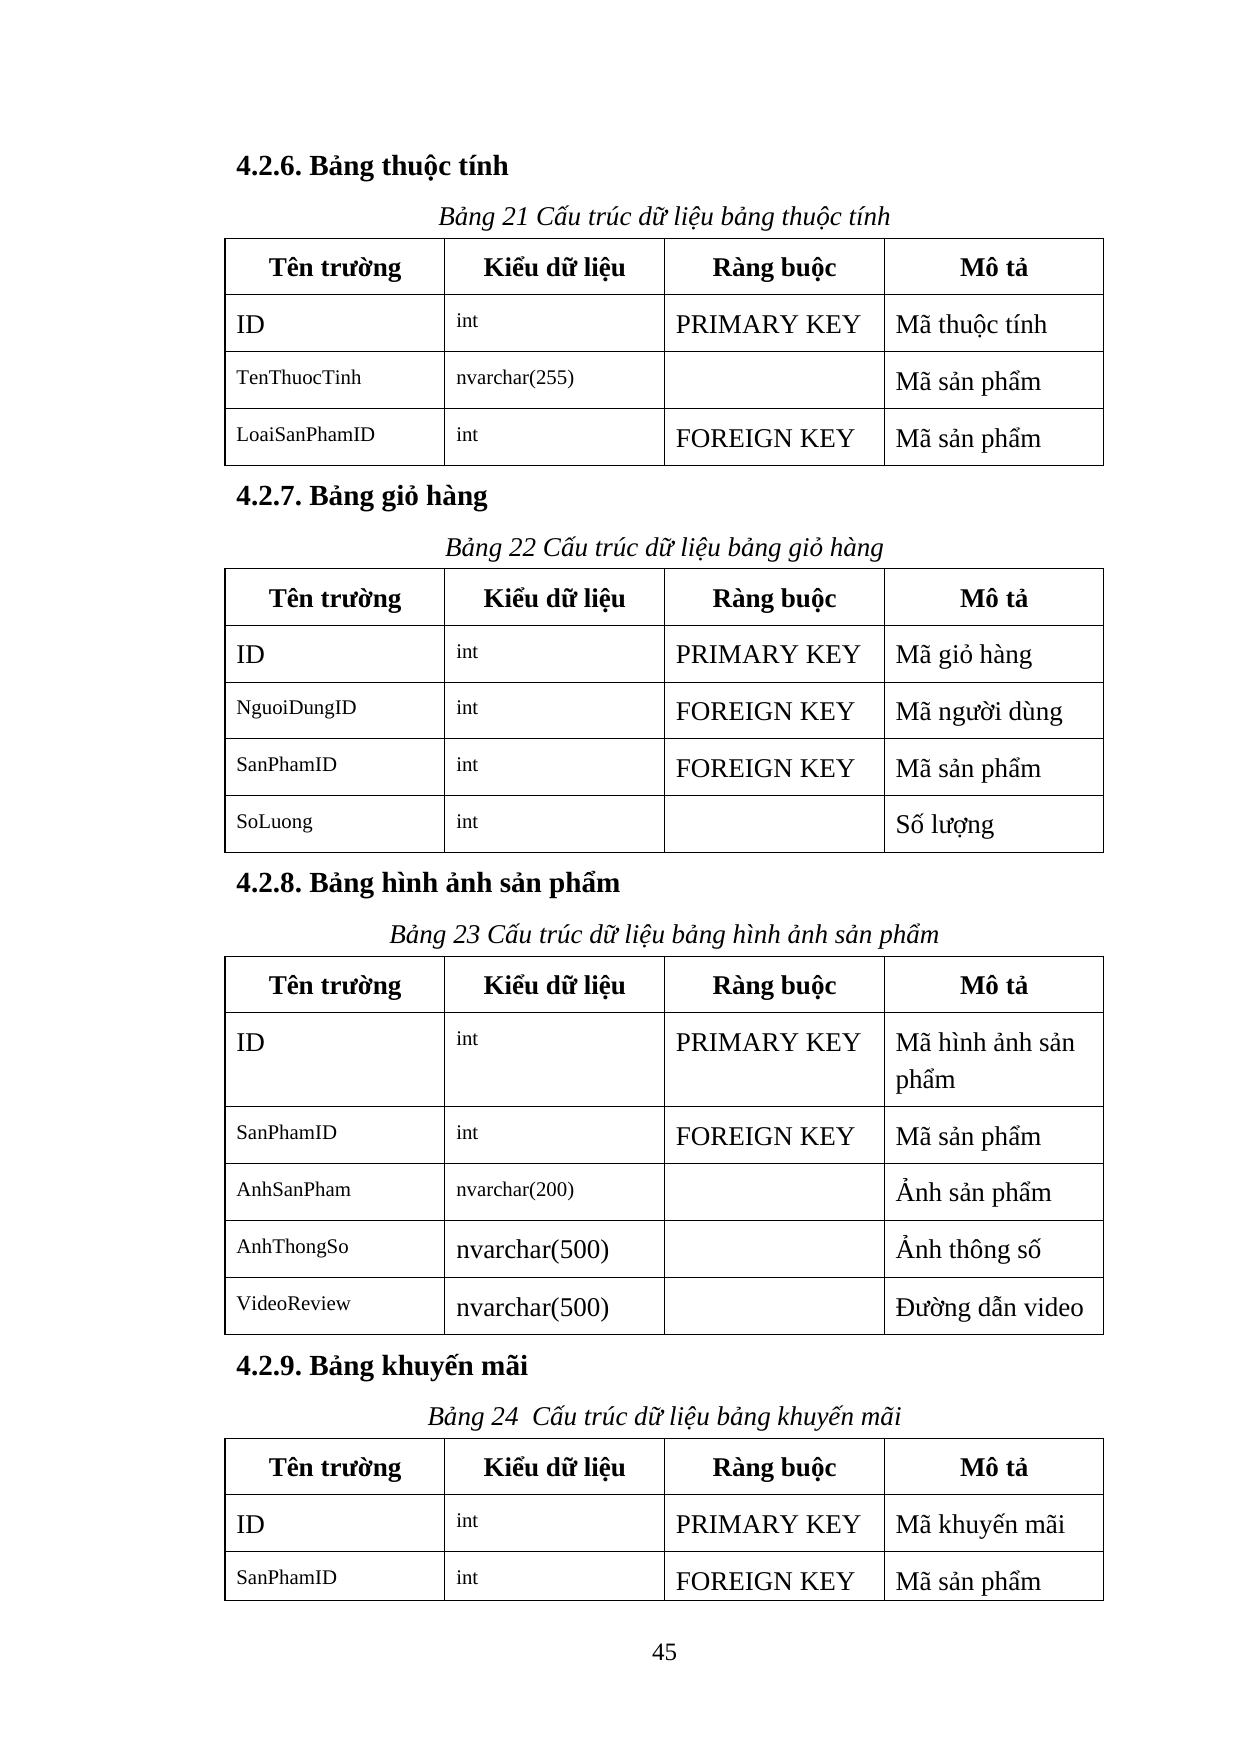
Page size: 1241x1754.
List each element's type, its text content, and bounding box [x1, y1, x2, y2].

table_cell FOREIGN KEY [665, 683, 884, 738]
table_cell Ảnh sản phẩm [885, 1164, 1103, 1220]
table_cell SanPhamID [226, 739, 444, 795]
table_cell LoaiSanPhamID [226, 409, 444, 465]
table_cell Mã sản phẩm [885, 1552, 1103, 1600]
table_cell int [445, 1552, 664, 1600]
subtitle 4.2.7. Bảng giỏ hàng [236, 478, 1092, 512]
table_header Tên trường [226, 569, 444, 625]
table_cell Mã khuyến mãi [885, 1495, 1103, 1551]
table_cell int [445, 409, 664, 465]
table_cell int [445, 796, 664, 852]
table_cell [665, 1278, 884, 1334]
table_cell TenThuocTinh [226, 352, 444, 408]
table_cell PRIMARY KEY [665, 295, 884, 351]
table_cell SanPhamID [226, 1107, 444, 1163]
table_cell [665, 1164, 884, 1220]
table_cell ID [226, 1013, 444, 1106]
table_cell Mã giỏ hàng [885, 626, 1103, 682]
table_header Tên trường [226, 239, 444, 294]
table_cell ID [226, 1495, 444, 1551]
table_cell SanPhamID [226, 1552, 444, 1600]
table_cell Số lượng [885, 796, 1103, 852]
table_cell nvarchar(500) [445, 1278, 664, 1334]
table_cell nvarchar(255) [445, 352, 664, 408]
table_header Mô tả [885, 569, 1103, 625]
table_cell FOREIGN KEY [665, 409, 884, 465]
table_cell FOREIGN KEY [665, 1107, 884, 1163]
table_cell int [445, 626, 664, 682]
table_cell [665, 796, 884, 852]
table_header Ràng buộc [665, 239, 884, 294]
table_cell [665, 1221, 884, 1277]
table_header Ràng buộc [665, 1439, 884, 1494]
table_cell VideoReview [226, 1278, 444, 1334]
table_header Kiểu dữ liệu [445, 1439, 664, 1494]
table_cell Đường dẫn video [885, 1278, 1103, 1334]
table_header Tên trường [226, 1439, 444, 1494]
subtitle 4.2.9. Bảng khuyến mãi [236, 1348, 1092, 1381]
table_header Ràng buộc [665, 957, 884, 1012]
text Bảng 24 Cấu trúc dữ liệu bảng khuyến mãi [236, 1400, 1092, 1432]
table_cell FOREIGN KEY [665, 1552, 884, 1600]
table_cell ID [226, 295, 444, 351]
text Bảng 21 Cấu trúc dữ liệu bảng thuộc tính [236, 200, 1092, 232]
text Bảng 23 Cấu trúc dữ liệu bảng hình ảnh sản phẩm [236, 918, 1092, 949]
table_header Kiểu dữ liệu [445, 569, 664, 625]
table_cell Mã sản phẩm [885, 1107, 1103, 1163]
table_header Kiểu dữ liệu [445, 957, 664, 1012]
table_cell nvarchar(500) [445, 1221, 664, 1277]
table_header Mô tả [885, 957, 1103, 1012]
table_cell [665, 352, 884, 408]
table_cell NguoiDungID [226, 683, 444, 738]
table_cell PRIMARY KEY [665, 626, 884, 682]
table_cell FOREIGN KEY [665, 739, 884, 795]
table_header Mô tả [885, 239, 1103, 294]
table_cell int [445, 739, 664, 795]
table_header Tên trường [226, 957, 444, 1012]
table_header Ràng buộc [665, 569, 884, 625]
table_cell nvarchar(200) [445, 1164, 664, 1220]
table_header Mô tả [885, 1439, 1103, 1494]
table_cell int [445, 1495, 664, 1551]
table_cell Mã sản phẩm [885, 739, 1103, 795]
table_cell ID [226, 626, 444, 682]
table_cell Mã người dùng [885, 683, 1103, 738]
table_cell int [445, 1013, 664, 1106]
table_cell Ảnh thông số [885, 1221, 1103, 1277]
table_cell int [445, 1107, 664, 1163]
subtitle 4.2.6. Bảng thuộc tính [236, 148, 1092, 181]
subtitle 4.2.8. Bảng hình ảnh sản phẩm [236, 866, 1092, 899]
table_cell PRIMARY KEY [665, 1013, 884, 1106]
table_cell SoLuong [226, 796, 444, 852]
table_cell Mã sản phẩm [885, 352, 1103, 408]
text Bảng 22 Cấu trúc dữ liệu bảng giỏ hàng [236, 531, 1092, 562]
table_cell AnhSanPham [226, 1164, 444, 1220]
table_cell int [445, 683, 664, 738]
table_cell Mã sản phẩm [885, 409, 1103, 465]
table_cell PRIMARY KEY [665, 1495, 884, 1551]
table_cell Mã hình ảnh sản phẩm [885, 1013, 1103, 1106]
table_cell AnhThongSo [226, 1221, 444, 1277]
table_header Kiểu dữ liệu [445, 239, 664, 294]
table_cell int [445, 295, 664, 351]
table_cell Mã thuộc tính [885, 295, 1103, 351]
